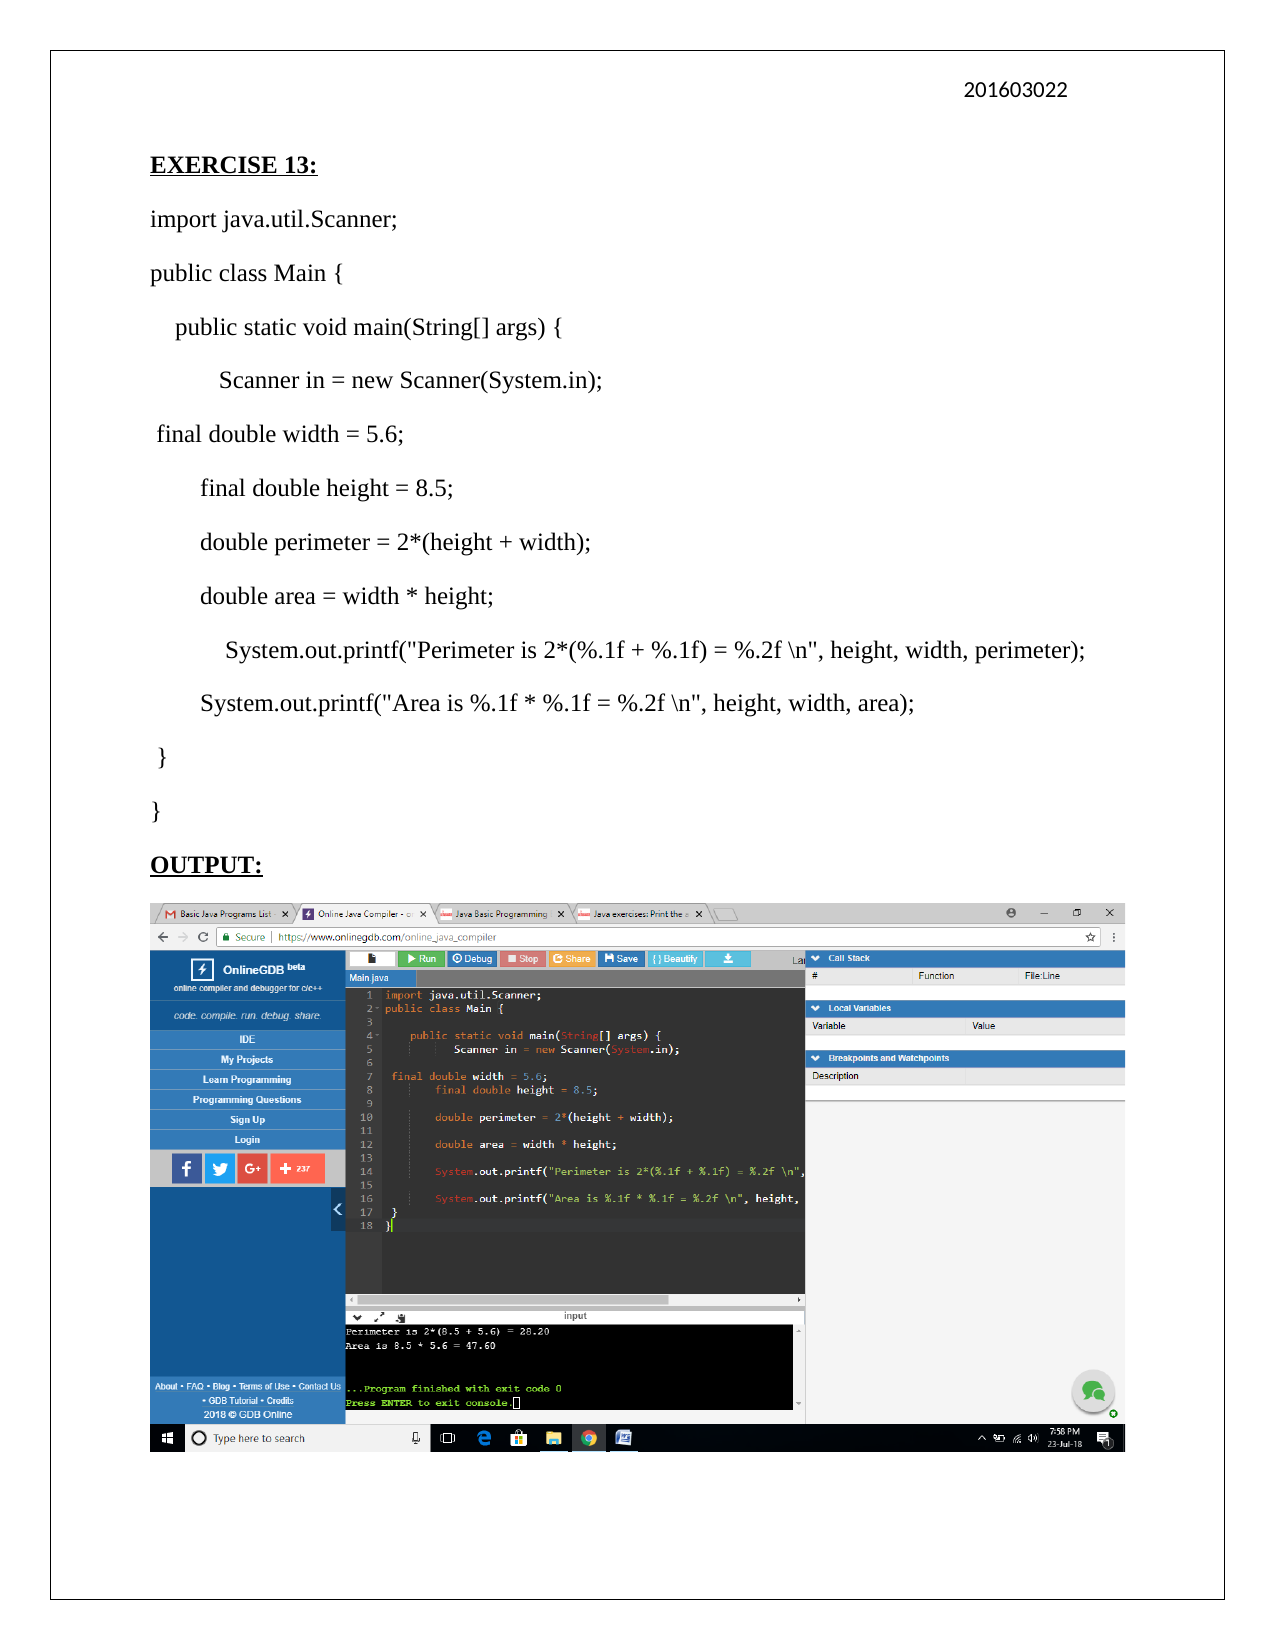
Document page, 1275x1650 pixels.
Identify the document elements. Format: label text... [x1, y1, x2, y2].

text double perimeter = 2*(height + width); [150, 527, 1125, 556]
text double area = width * height; [150, 581, 1125, 609]
text OUTPUT: [150, 850, 1125, 879]
text public static void main(String[] args) { [150, 312, 1125, 340]
text final double width = 5.6; [150, 419, 1125, 448]
text import java.util.Scanner; [150, 204, 1125, 233]
text System.out.printf("Perimeter is 2*(%.1f + %.1f) = %.2f \n", height, width, perimeter); [150, 635, 1125, 663]
text } [150, 796, 1125, 825]
text public class Main { [150, 258, 1125, 286]
text final double height = 8.5; [150, 473, 1125, 502]
text } [150, 742, 1125, 771]
text Scanner in = new Scanner(System.in); [150, 365, 1125, 394]
text EXERCISE 13: [150, 150, 1125, 179]
picture [150, 903, 1125, 1452]
text System.out.printf("Area is %.1f * %.1f = %.2f \n", height, width, area); [150, 688, 1125, 717]
